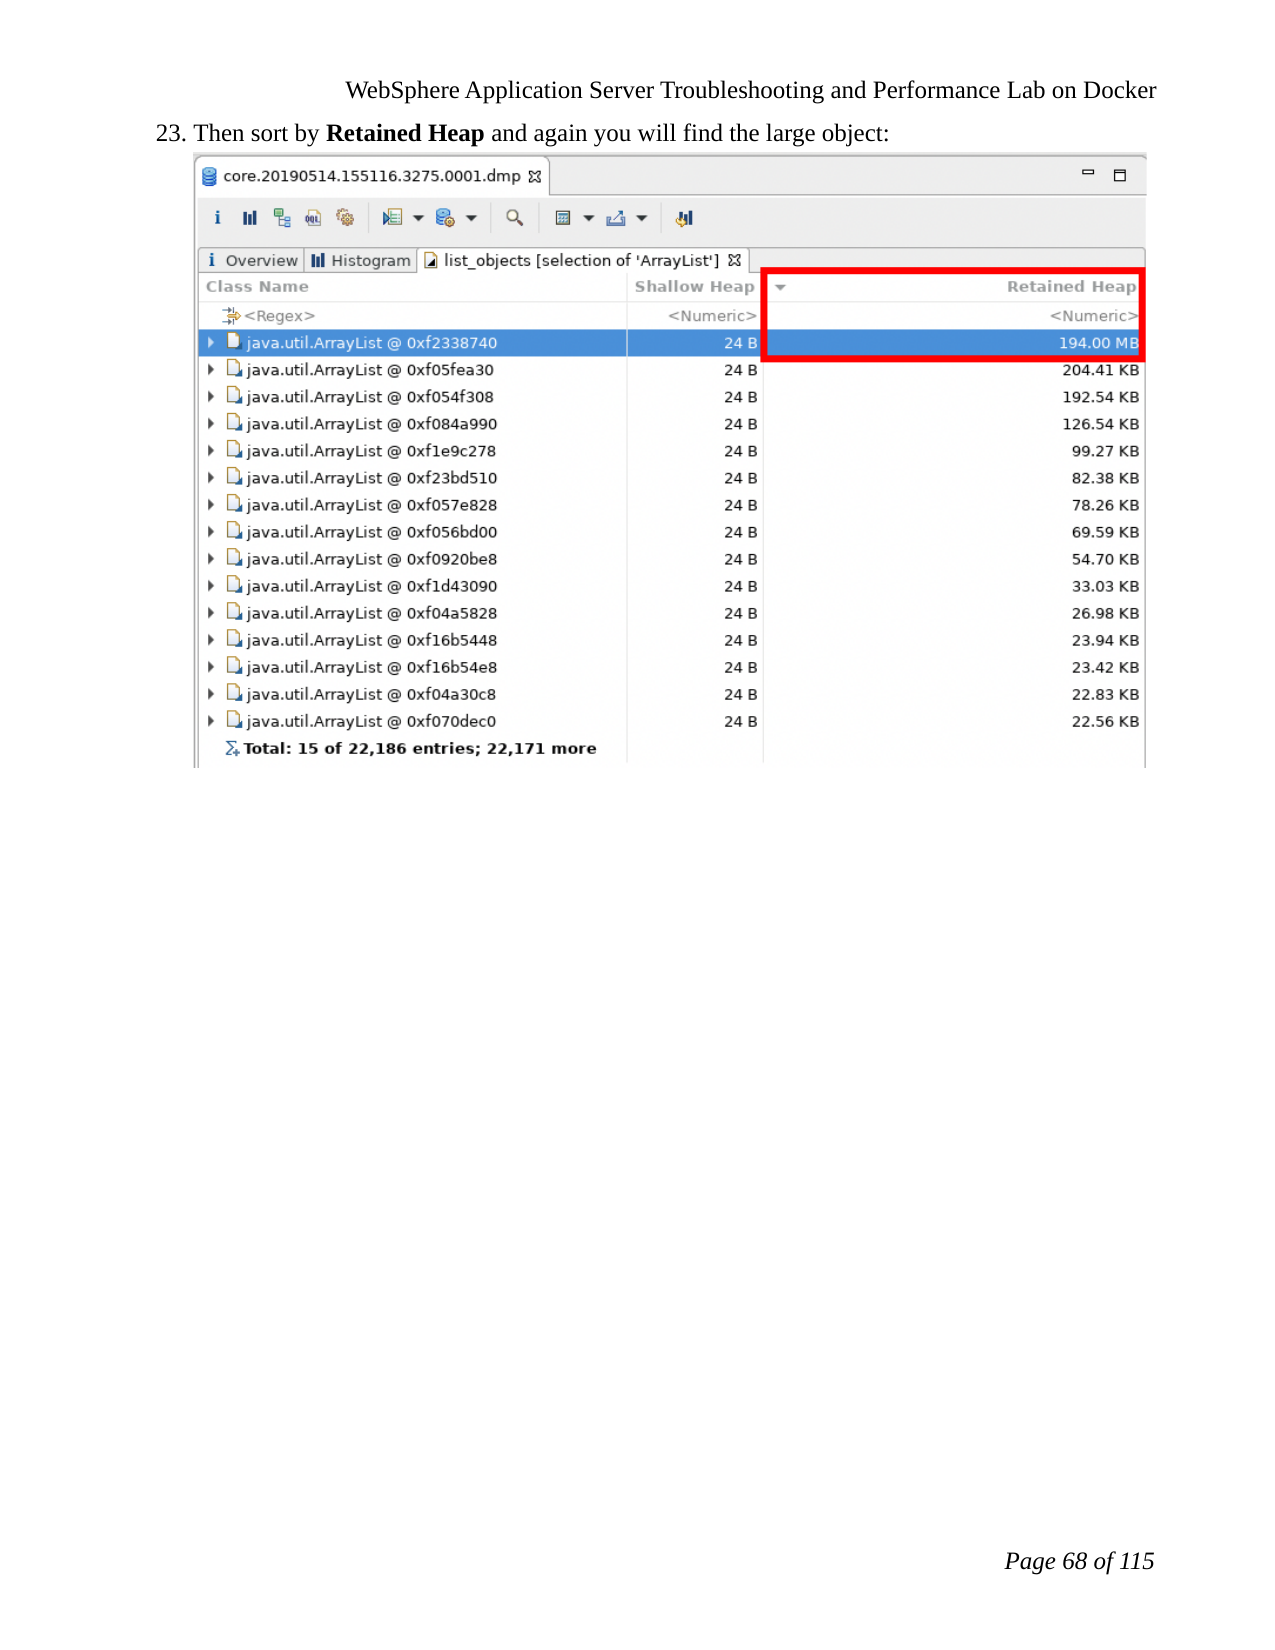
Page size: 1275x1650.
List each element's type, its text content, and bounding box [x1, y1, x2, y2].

picture [193, 152, 1147, 768]
